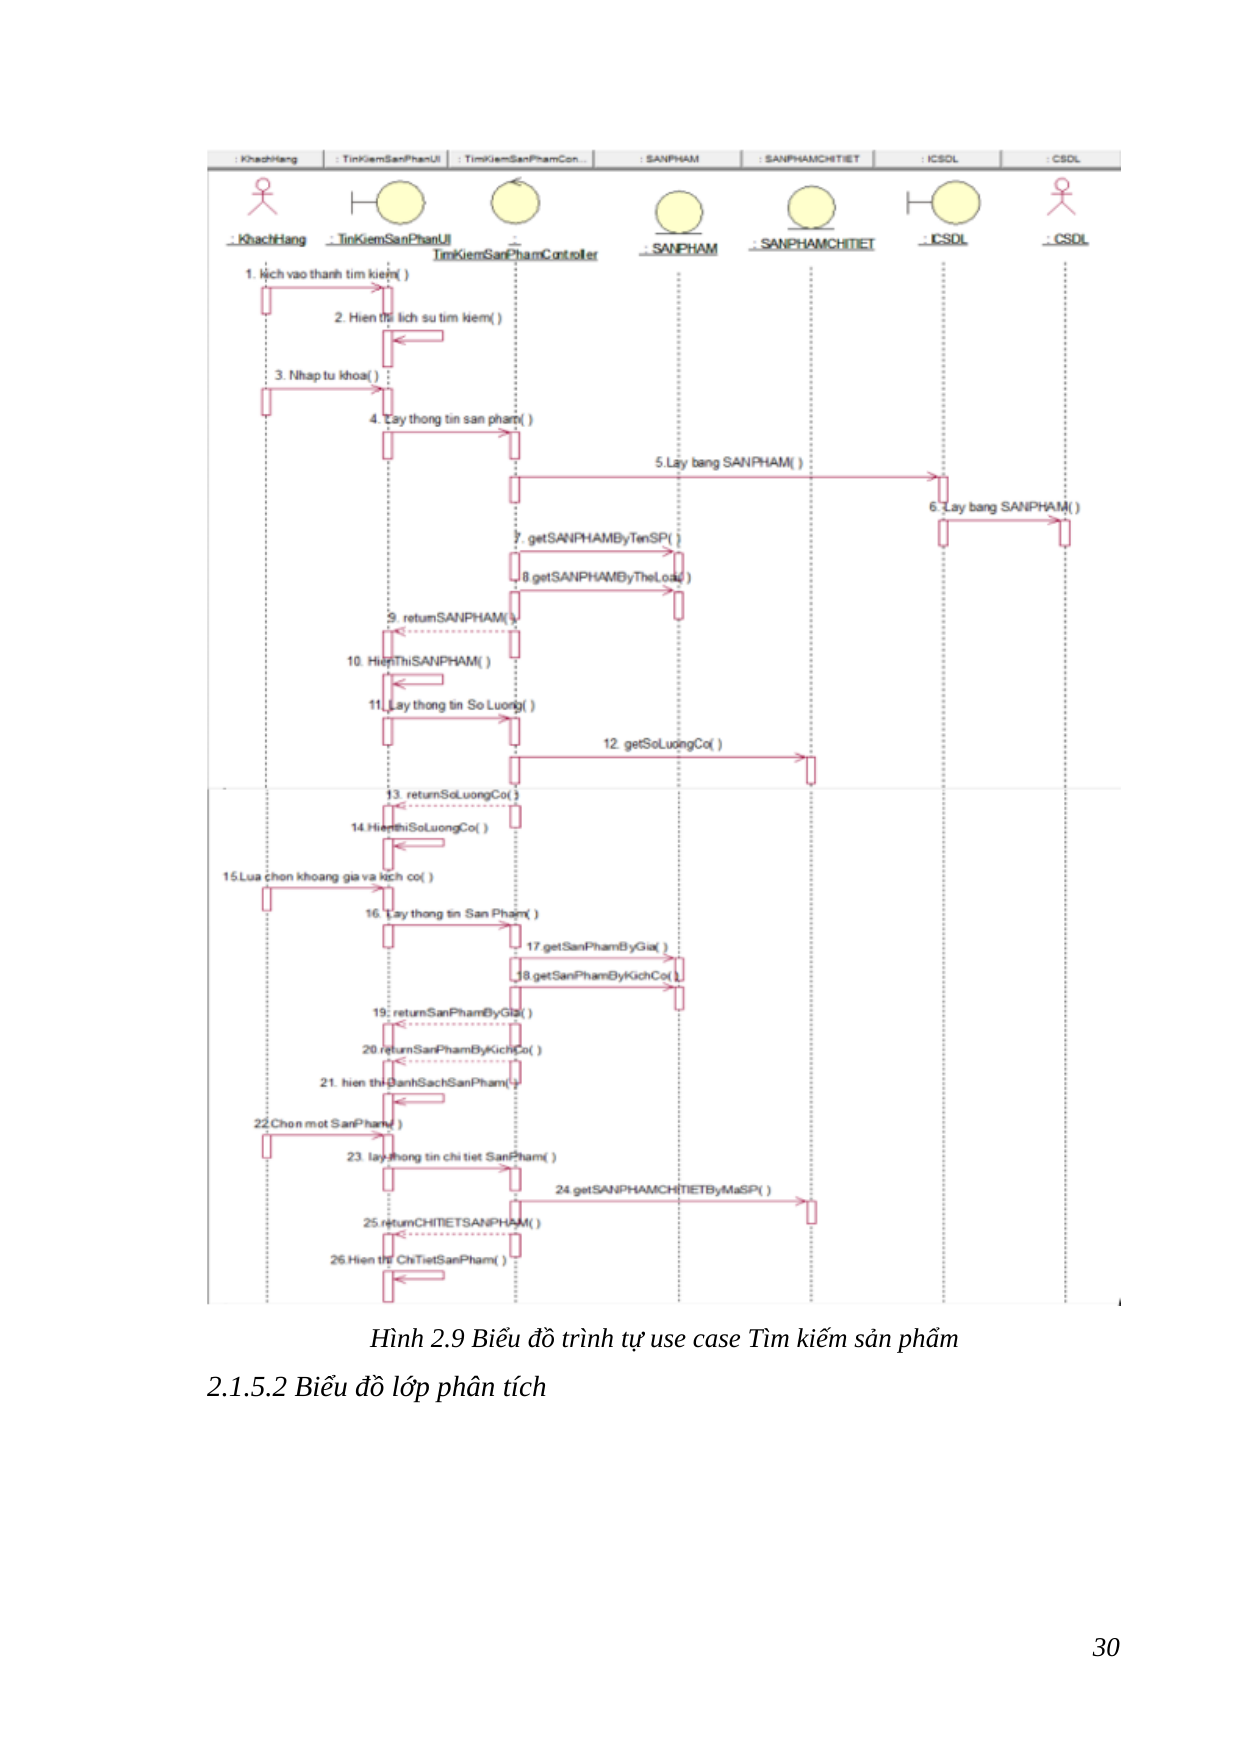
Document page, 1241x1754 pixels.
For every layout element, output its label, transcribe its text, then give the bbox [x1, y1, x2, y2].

text Hình 2.9 Biểu đồ trình tự use case Tìm kiếm sản phẩm [207, 1322, 1122, 1353]
picture [206, 147, 1121, 1306]
text 2.1.5.2 Biểu đồ lớp phân tích [207, 1369, 1122, 1402]
